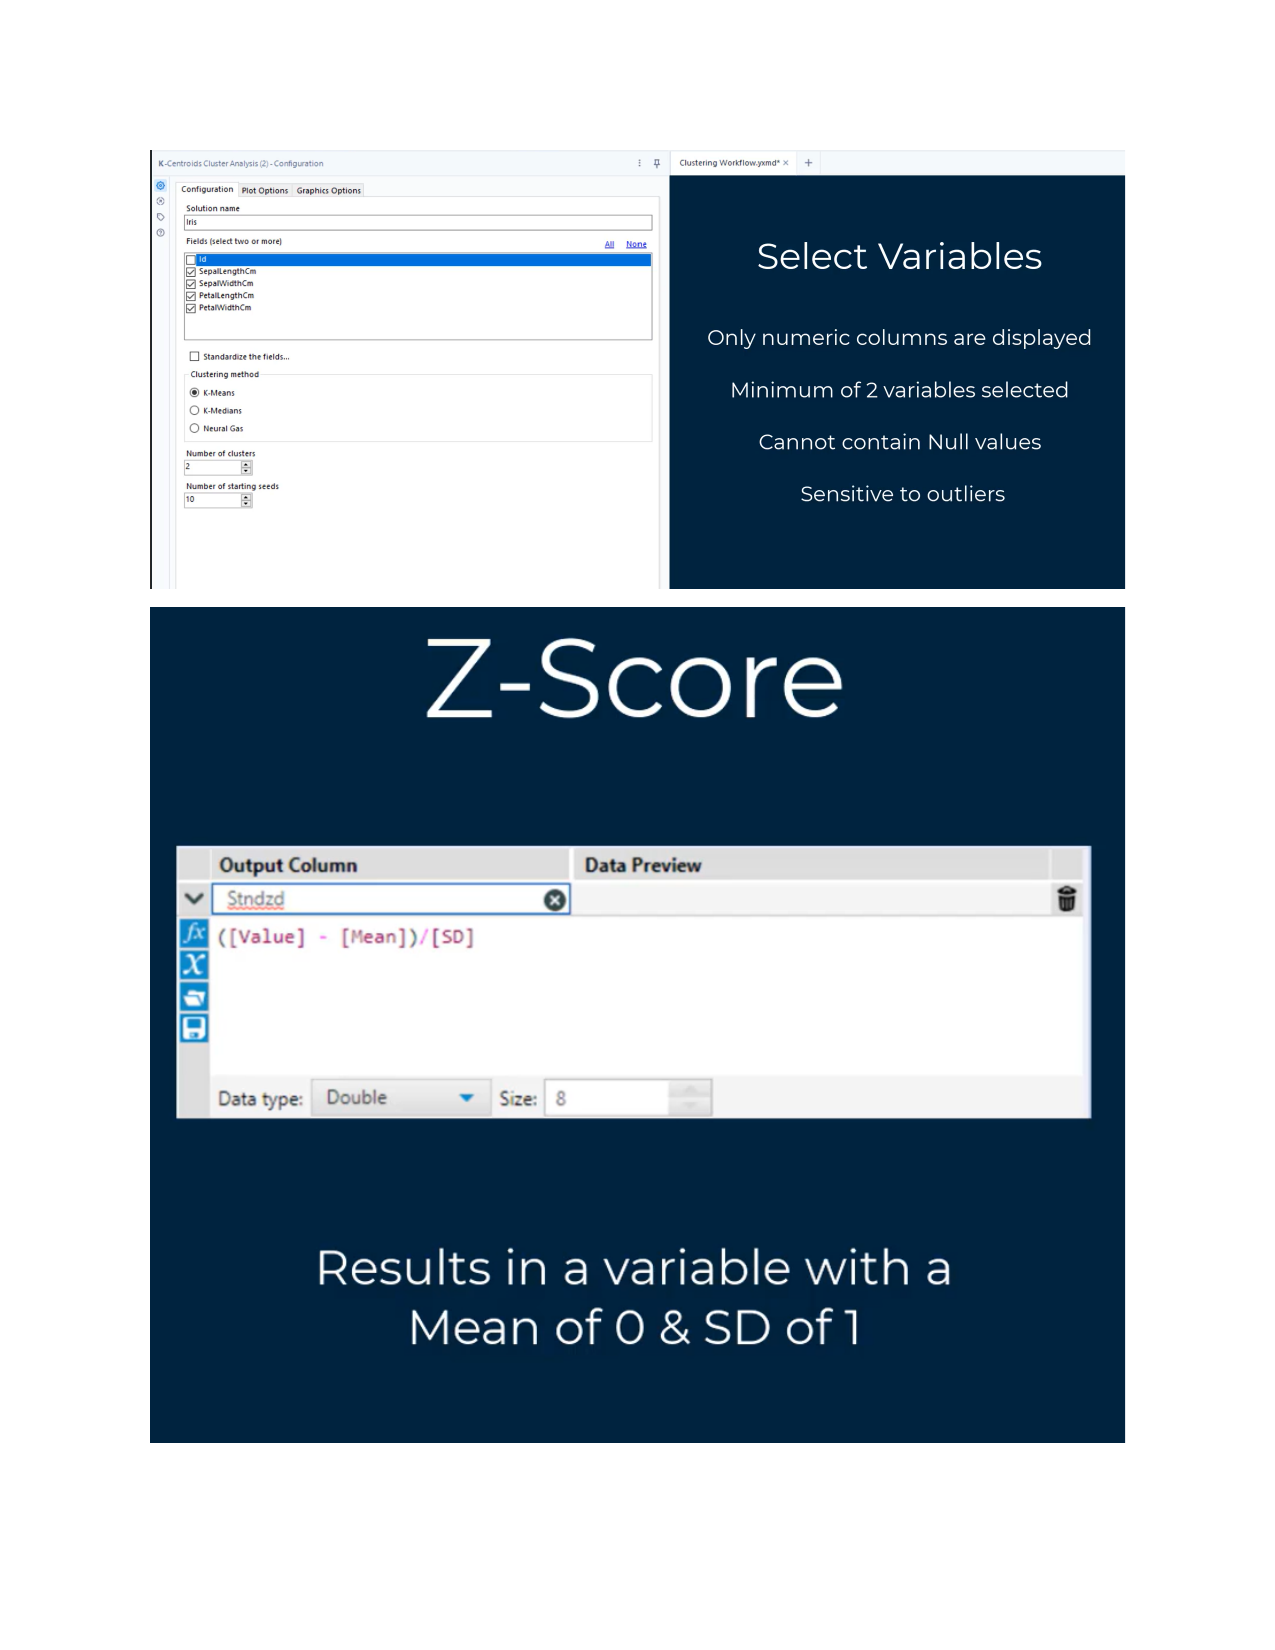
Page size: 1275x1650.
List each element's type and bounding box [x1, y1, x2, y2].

picture [150, 150, 1125, 589]
picture [150, 607, 1125, 1443]
